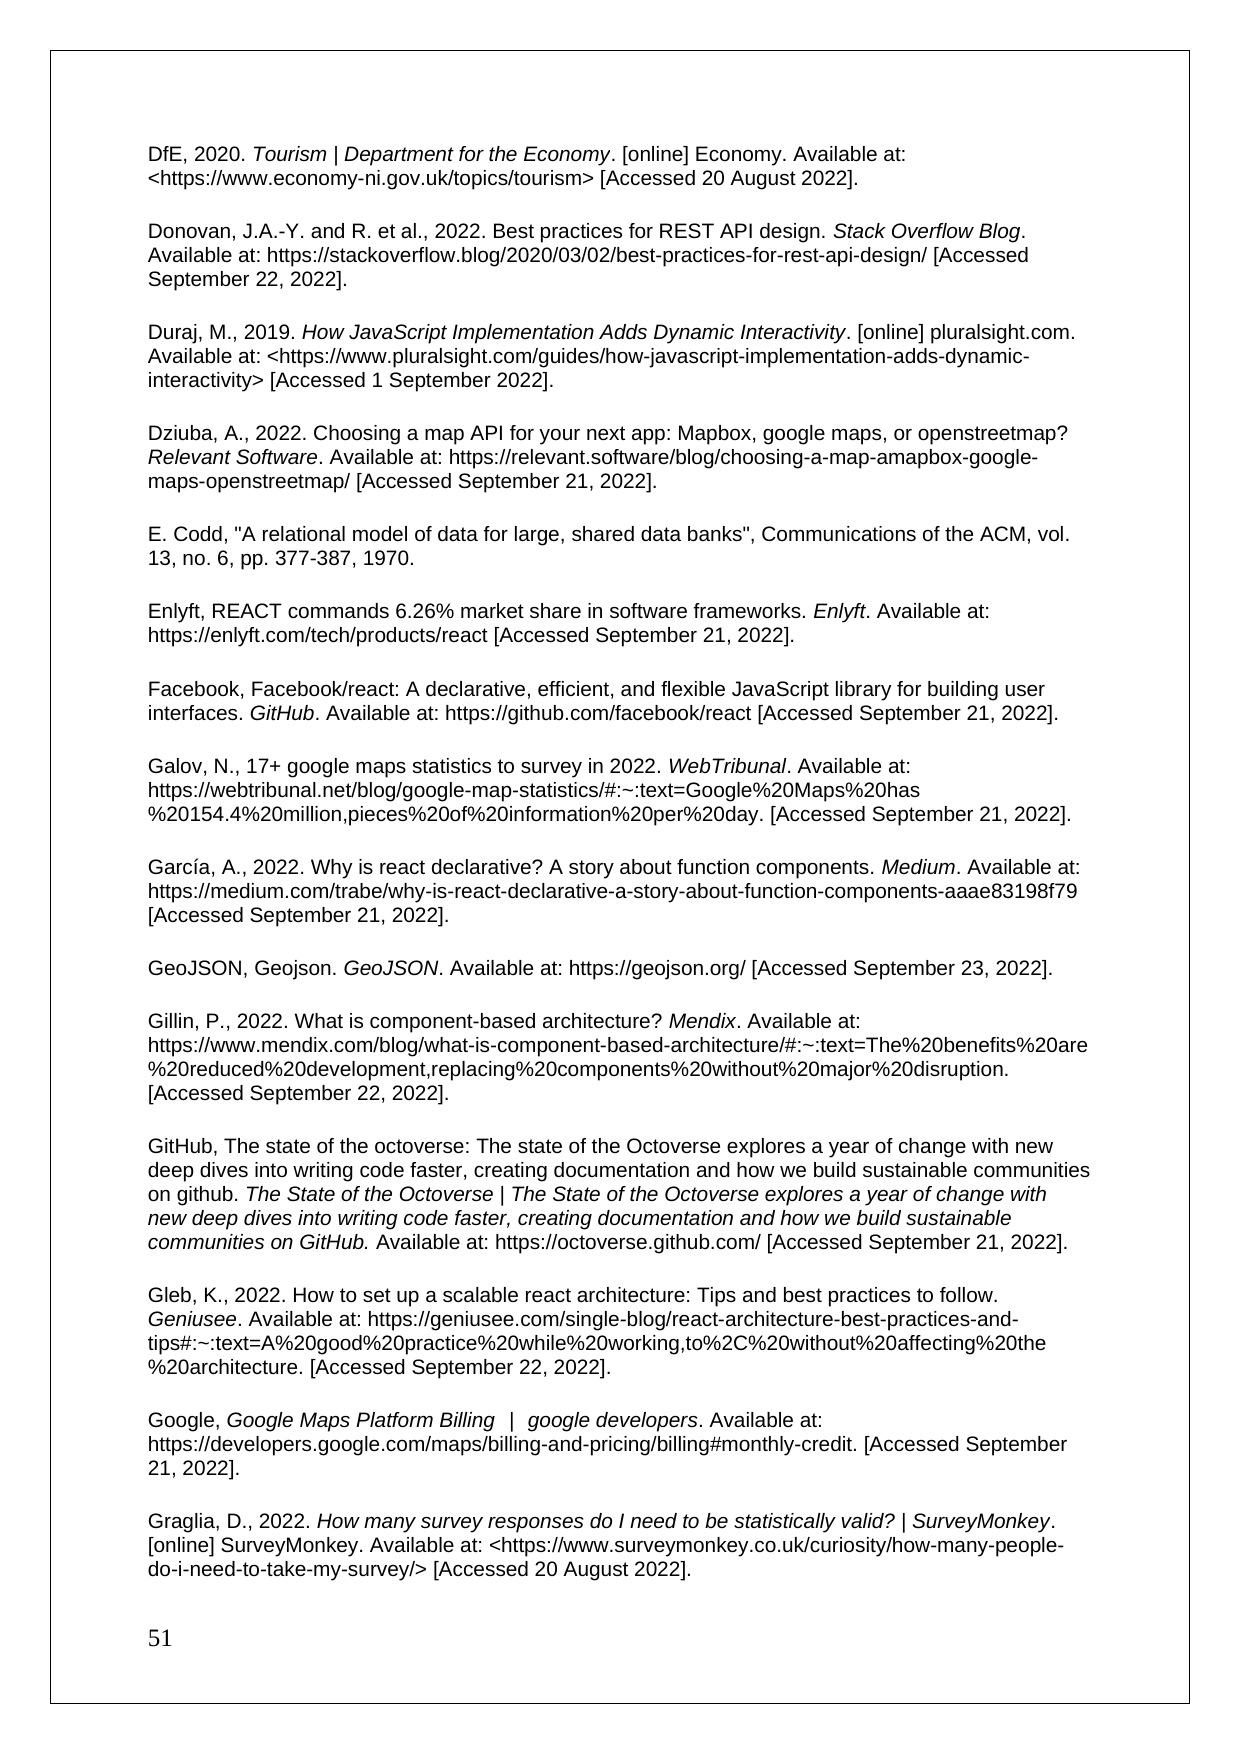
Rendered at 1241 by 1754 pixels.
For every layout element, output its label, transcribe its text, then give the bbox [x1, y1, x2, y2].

text E. Codd, "A relational model of data for large, shared data banks", Communications of the ACM, vol. 13, no. 6, pp. 377-387, 1970. [148, 522, 1093, 570]
text Galov, N., 17+ google maps statistics to survey in 2022. WebTribunal. Available at: https://webtribunal.net/blog/google-map-statistics/#:~:text=Google%20Maps%20has%20154.4%20million,pieces%20of%20information%20per%20day. [Accessed September 21, 2022]. [148, 753, 1093, 825]
text Google, Google Maps Platform Billing | google developers. Available at: https://developers.google.com/maps/billing-and-pricing/billing#monthly-credit. [Accessed September 21, 2022]. [148, 1408, 1093, 1479]
text Enlyft, REACT commands 6.26% market share in software frameworks. Enlyft. Available at: https://enlyft.com/tech/products/react [Accessed September 21, 2022]. [148, 599, 1093, 647]
text García, A., 2022. Why is react declarative? A story about function components. Medium. Available at: https://medium.com/trabe/why-is-react-declarative-a-story-about-function-components-aaae83198f79 [Accessed September 21, 2022]. [148, 854, 1093, 926]
text GeoJSON, Geojson. GeoJSON. Available at: https://geojson.org/ [Accessed September 23, 2022]. [148, 956, 1093, 979]
text Gleb, K., 2022. How to set up a scalable react architecture: Tips and best practices to follow. Geniusee. Available at: https://geniusee.com/single-blog/react-architecture-best-practices-and-tips#:~:text=A%20good%20practice%20while%20working,to%2C%20without%20affecting%20the%20architecture. [Accessed September 22, 2022]. [148, 1283, 1093, 1378]
text GitHub, The state of the octoverse: The state of the Octoverse explores a year of change with new deep dives into writing code faster, creating documentation and how we build sustainable communities on github. The State of the Octoverse | The State of the Octoverse explores a year of change with new deep dives into writing code faster, creating documentation and how we build sustainable communities on GitHub. Available at: https://octoverse.github.com/ [Accessed September 21, 2022]. [148, 1134, 1093, 1253]
text DfE, 2020. Tourism | Department for the Economy. [online] Economy. Available at: <https://www.economy-ni.gov.uk/topics/tourism> [Accessed 20 August 2022]. [859, 142, 1093, 190]
text Facebook, Facebook/react: A declarative, efficient, and flexible JavaScript library for building user interfaces. GitHub. Available at: https://github.com/facebook/react [Accessed September 21, 2022]. [148, 676, 1093, 724]
text Donovan, J.A.-Y. and R. et al., 2022. Best practices for REST API design. Stack Overflow Blog. Available at: https://stackoverflow.blog/2020/03/02/best-practices-for-rest-api-design/ [Accessed September 22, 2022]. [148, 219, 1093, 291]
text Gillin, P., 2022. What is component-based architecture? Mendix. Available at: https://www.mendix.com/blog/what-is-component-based-architecture/#:~:text=The%20benefits%20are%20reduced%20development,replacing%20components%20without%20major%20disruption. [Accessed September 22, 2022]. [148, 1009, 1093, 1104]
text Duraj, M., 2019. How JavaScript Implementation Adds Dynamic Interactivity. [online] pluralsight.com. Available at: <https://www.pluralsight.com/guides/how-javascript-implementation-adds-dynamic-interactivity> [Accessed 1 September 2022]. [554, 320, 1093, 392]
text Dziuba, A., 2022. Choosing a map API for your next app: Mapbox, google maps, or openstreetmap? Relevant Software. Available at: https://relevant.software/blog/choosing-a-map-amapbox-google-maps-openstreetmap/ [Accessed September 21, 2022]. [148, 421, 1093, 493]
text Graglia, D., 2022. How many survey responses do I need to be statistically valid? | SurveyMonkey. [online] SurveyMonkey. Available at: <https://www.surveymonkey.co.uk/curiosity/how-many-people-do-i-need-to-take-my-survey/> [Accessed 20 August 2022]. [692, 1509, 1093, 1581]
